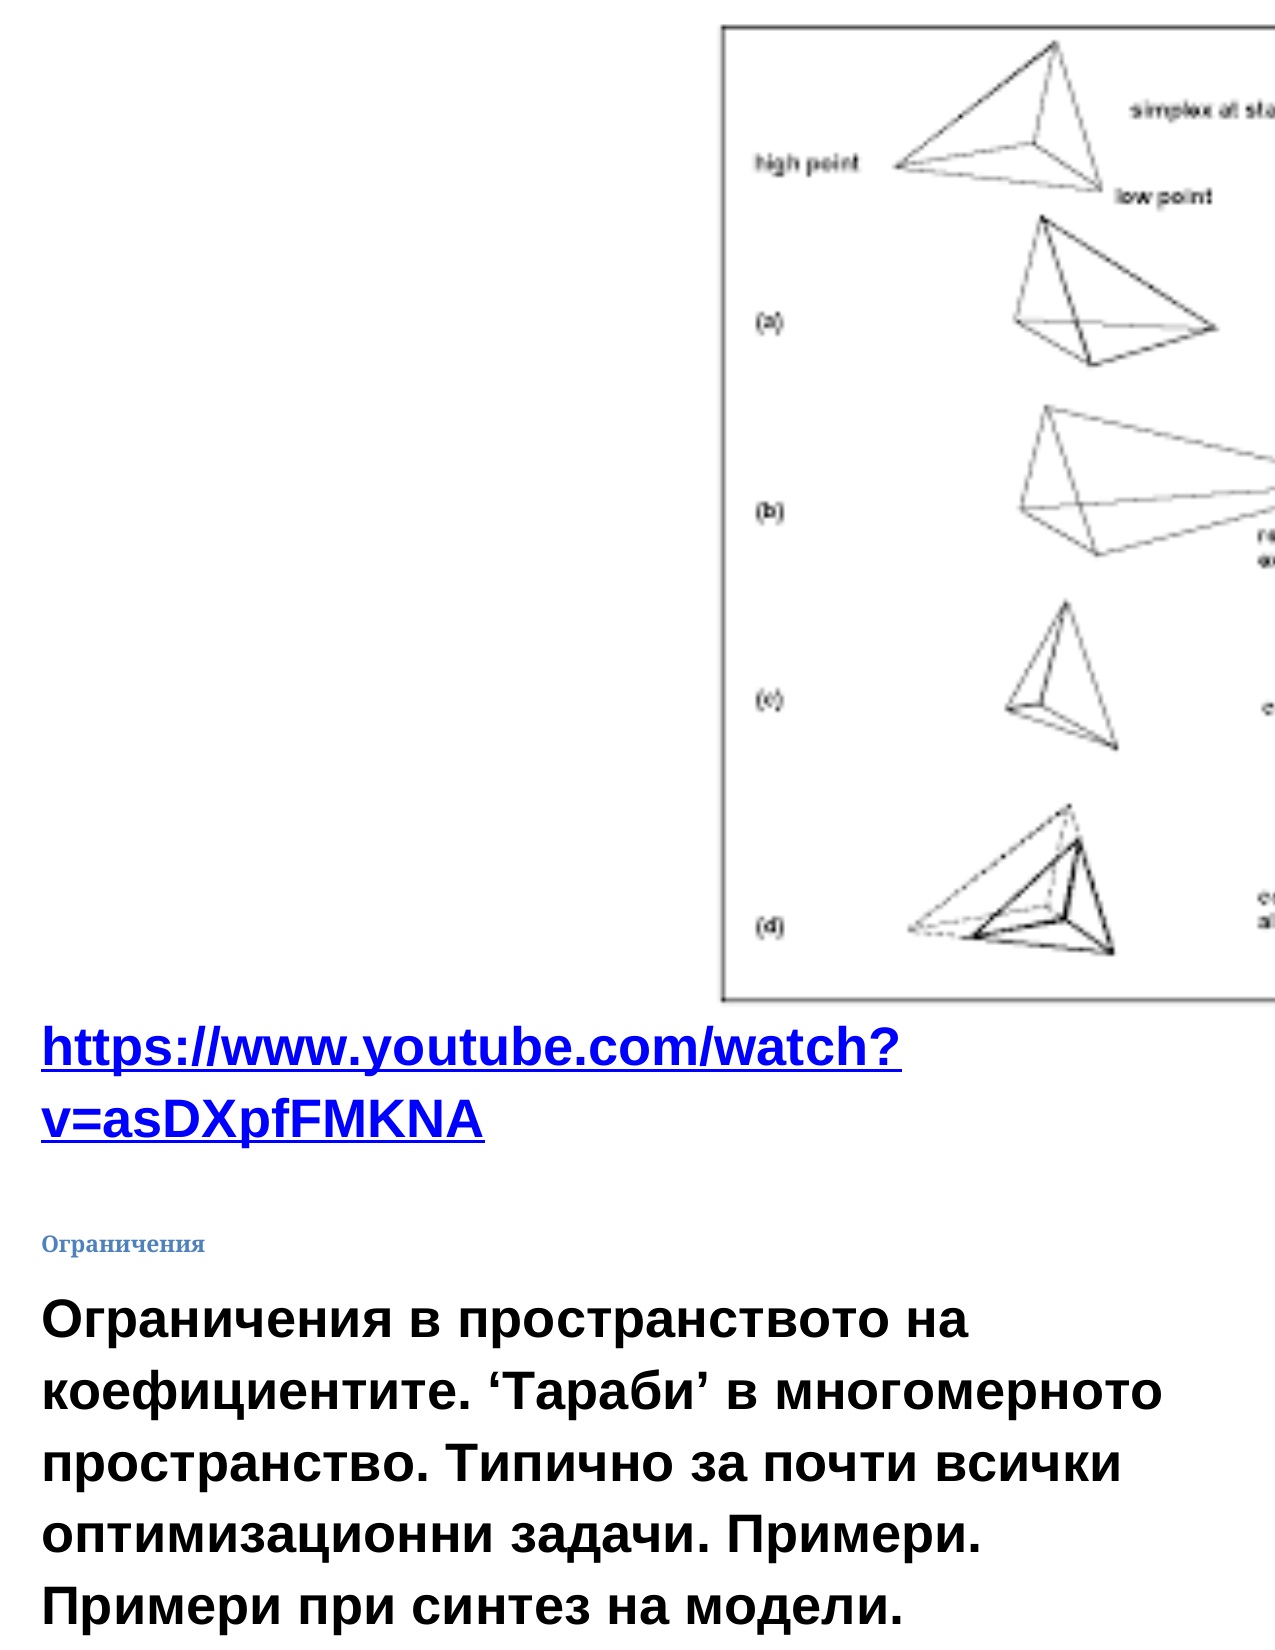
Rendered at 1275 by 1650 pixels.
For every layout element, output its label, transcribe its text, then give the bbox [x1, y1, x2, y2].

text Ограничения в пространството на коефициентите. ‘Тараби’ в многомерното пространство. Типично за почти всички оптимизационни задачи. Примери. Примери при синтез на модели. [41, 1287, 1222, 1636]
picture [715, 23, 1275, 1011]
subtitle Ограничения [41, 1232, 1222, 1258]
text https://www.youtube.com/watch?v=asDXpfFMKNA [41, 1015, 1222, 1149]
